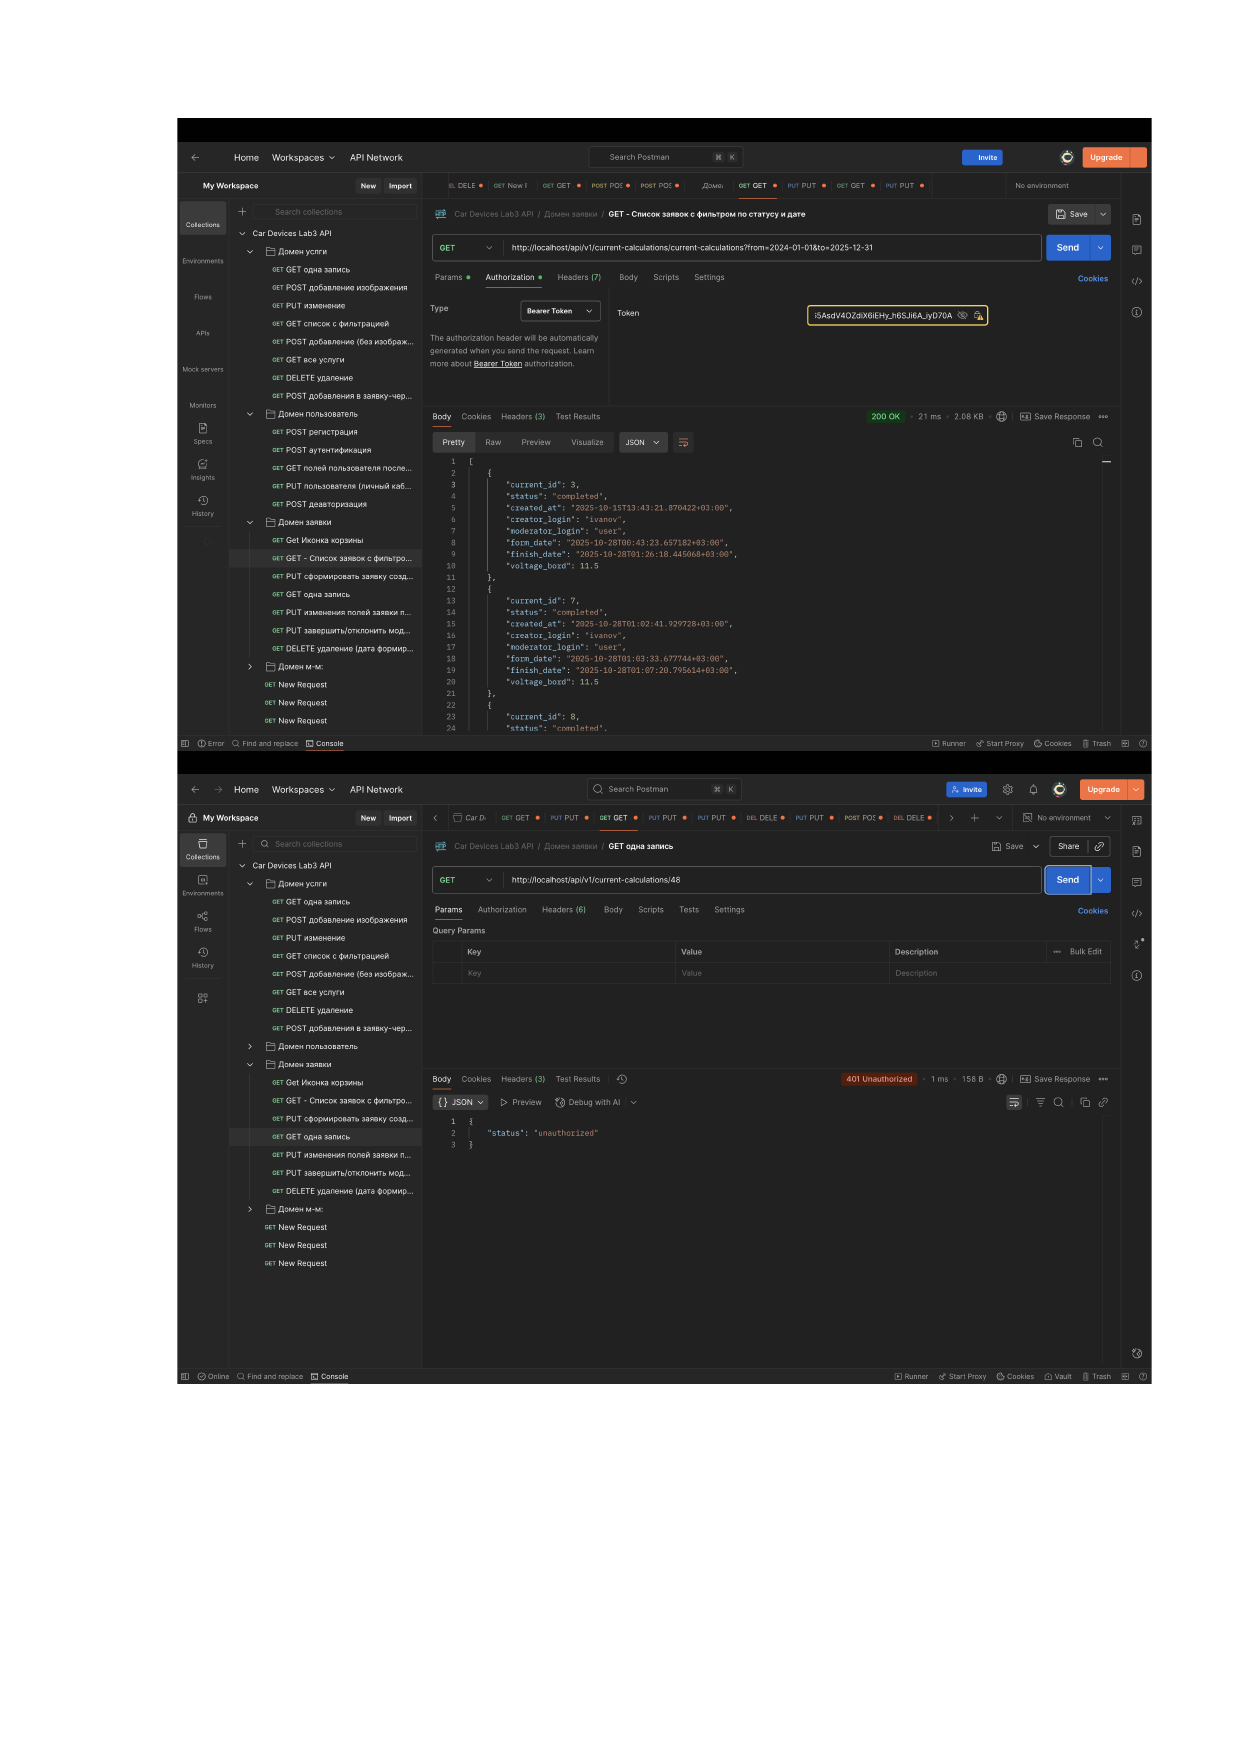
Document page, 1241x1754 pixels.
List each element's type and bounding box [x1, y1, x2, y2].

picture [177, 118, 1152, 1384]
